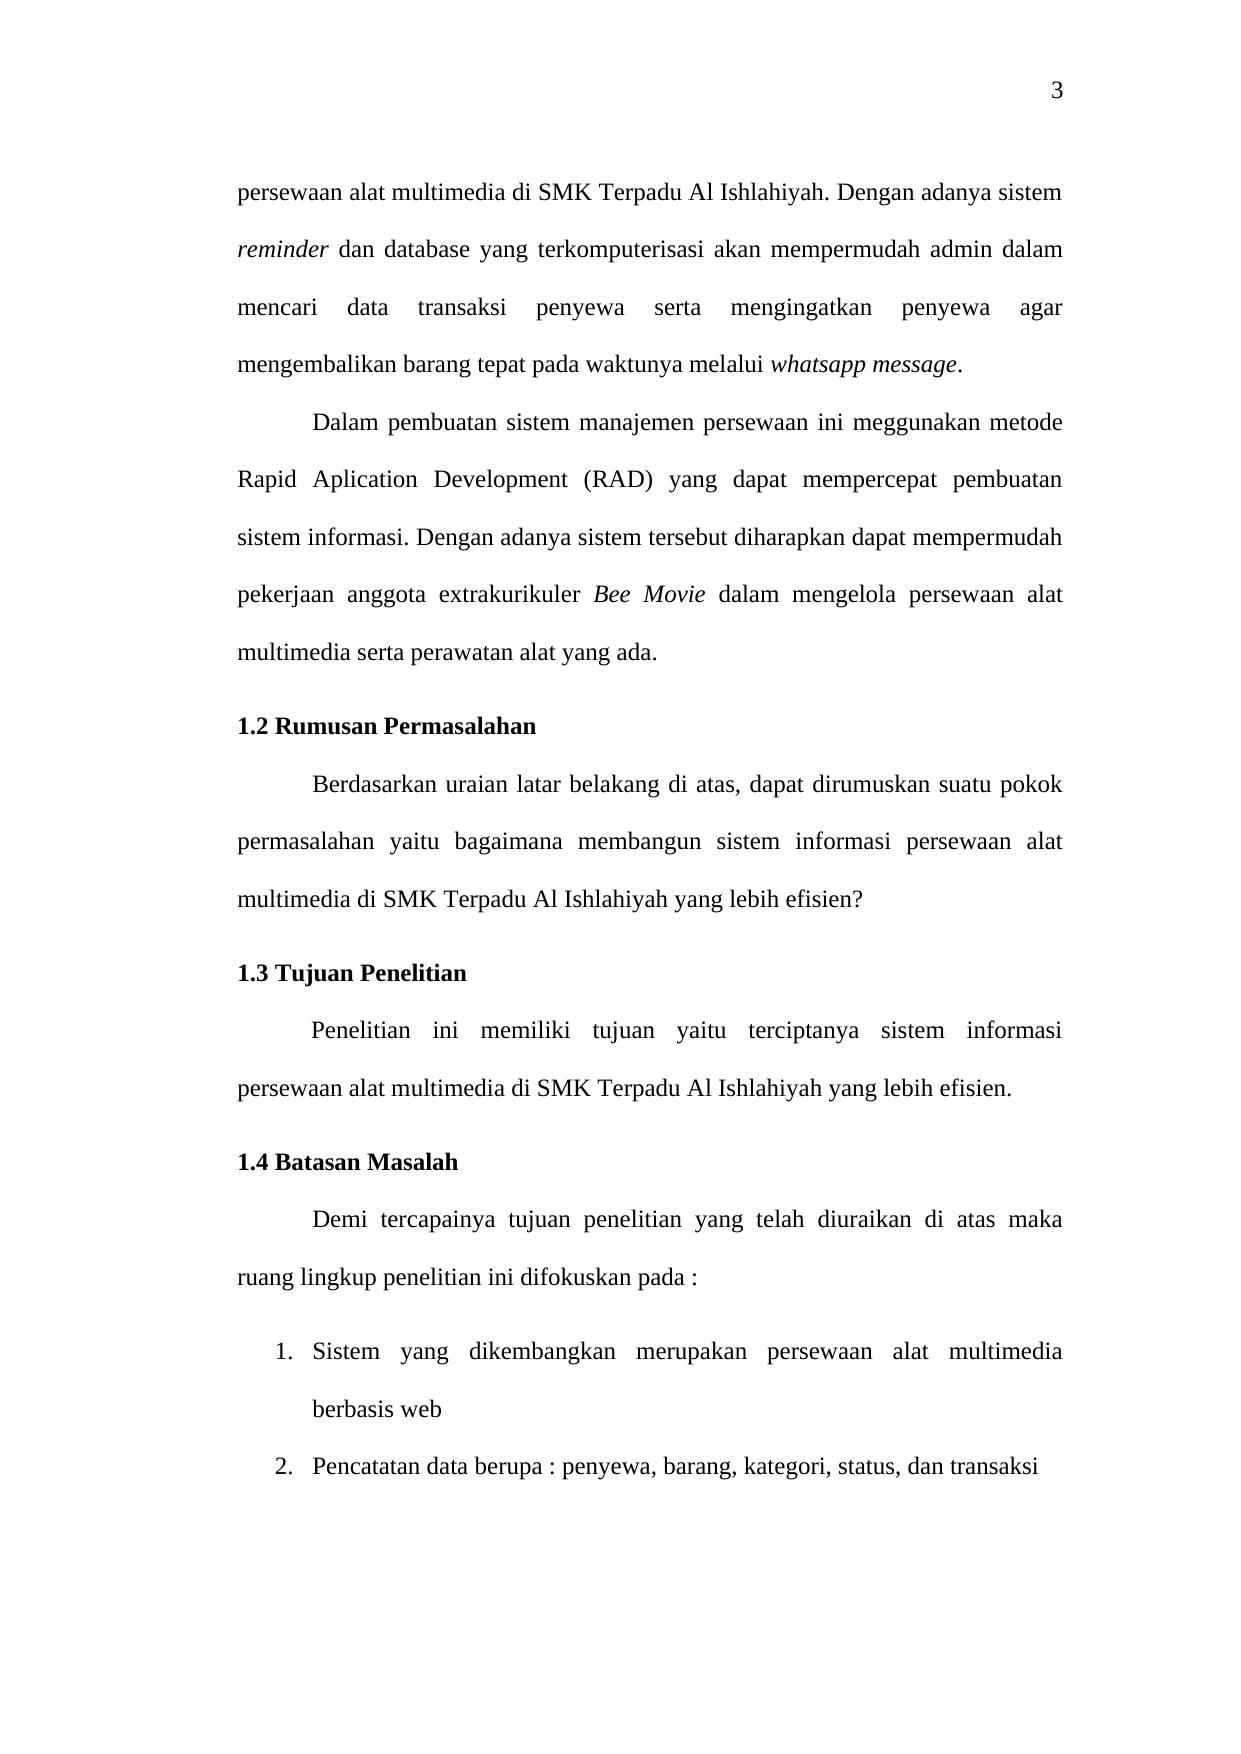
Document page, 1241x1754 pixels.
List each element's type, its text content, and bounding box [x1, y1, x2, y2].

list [237, 177, 1063, 378]
list Sistem yang dikembangkan merupakan persewaan alat multimedia berbasis web [274, 1336, 1063, 1422]
subtitle 1.4 Batasan Masalah [237, 1147, 1063, 1176]
list Dalam pembuatan sistem manajemen persewaan ini meggunakan metode Rapid Aplication Development (RAD) yang dapat mempercepat pembuatan sistem informasi. Dengan adanya sistem tersebut diharapkan dapat mempermudah pekerjaan anggota extrakurikuler Bee Movie dalam mengelola persewaan alat multimedia serta perawatan alat yang ada. [237, 407, 1063, 666]
text Penelitian ini memiliki tujuan yaitu terciptanya sistem informasi persewaan alat multimedia di SMK Terpadu Al Ishlahiyah yang lebih efisien. [237, 1015, 1063, 1102]
list Berdasarkan uraian latar belakang di atas, dapat dirumuskan suatu pokok permasalahan yaitu bagaimana membangun sistem informasi persewaan alat multimedia di SMK Terpadu Al Ishlahiyah yang lebih efisien? [237, 769, 1063, 912]
subtitle 1.3 Tujuan Penelitian [237, 958, 1063, 987]
list Pencatatan data berupa : penyewa, barang, kategori, status, dan transaksi [274, 1451, 1063, 1480]
text Demi tercapainya tujuan penelitian yang telah diuraikan di atas maka ruang lingkup penelitian ini difokuskan pada : [237, 1204, 1063, 1291]
subtitle 1.2 Rumusan Permasalahan [237, 711, 1063, 740]
